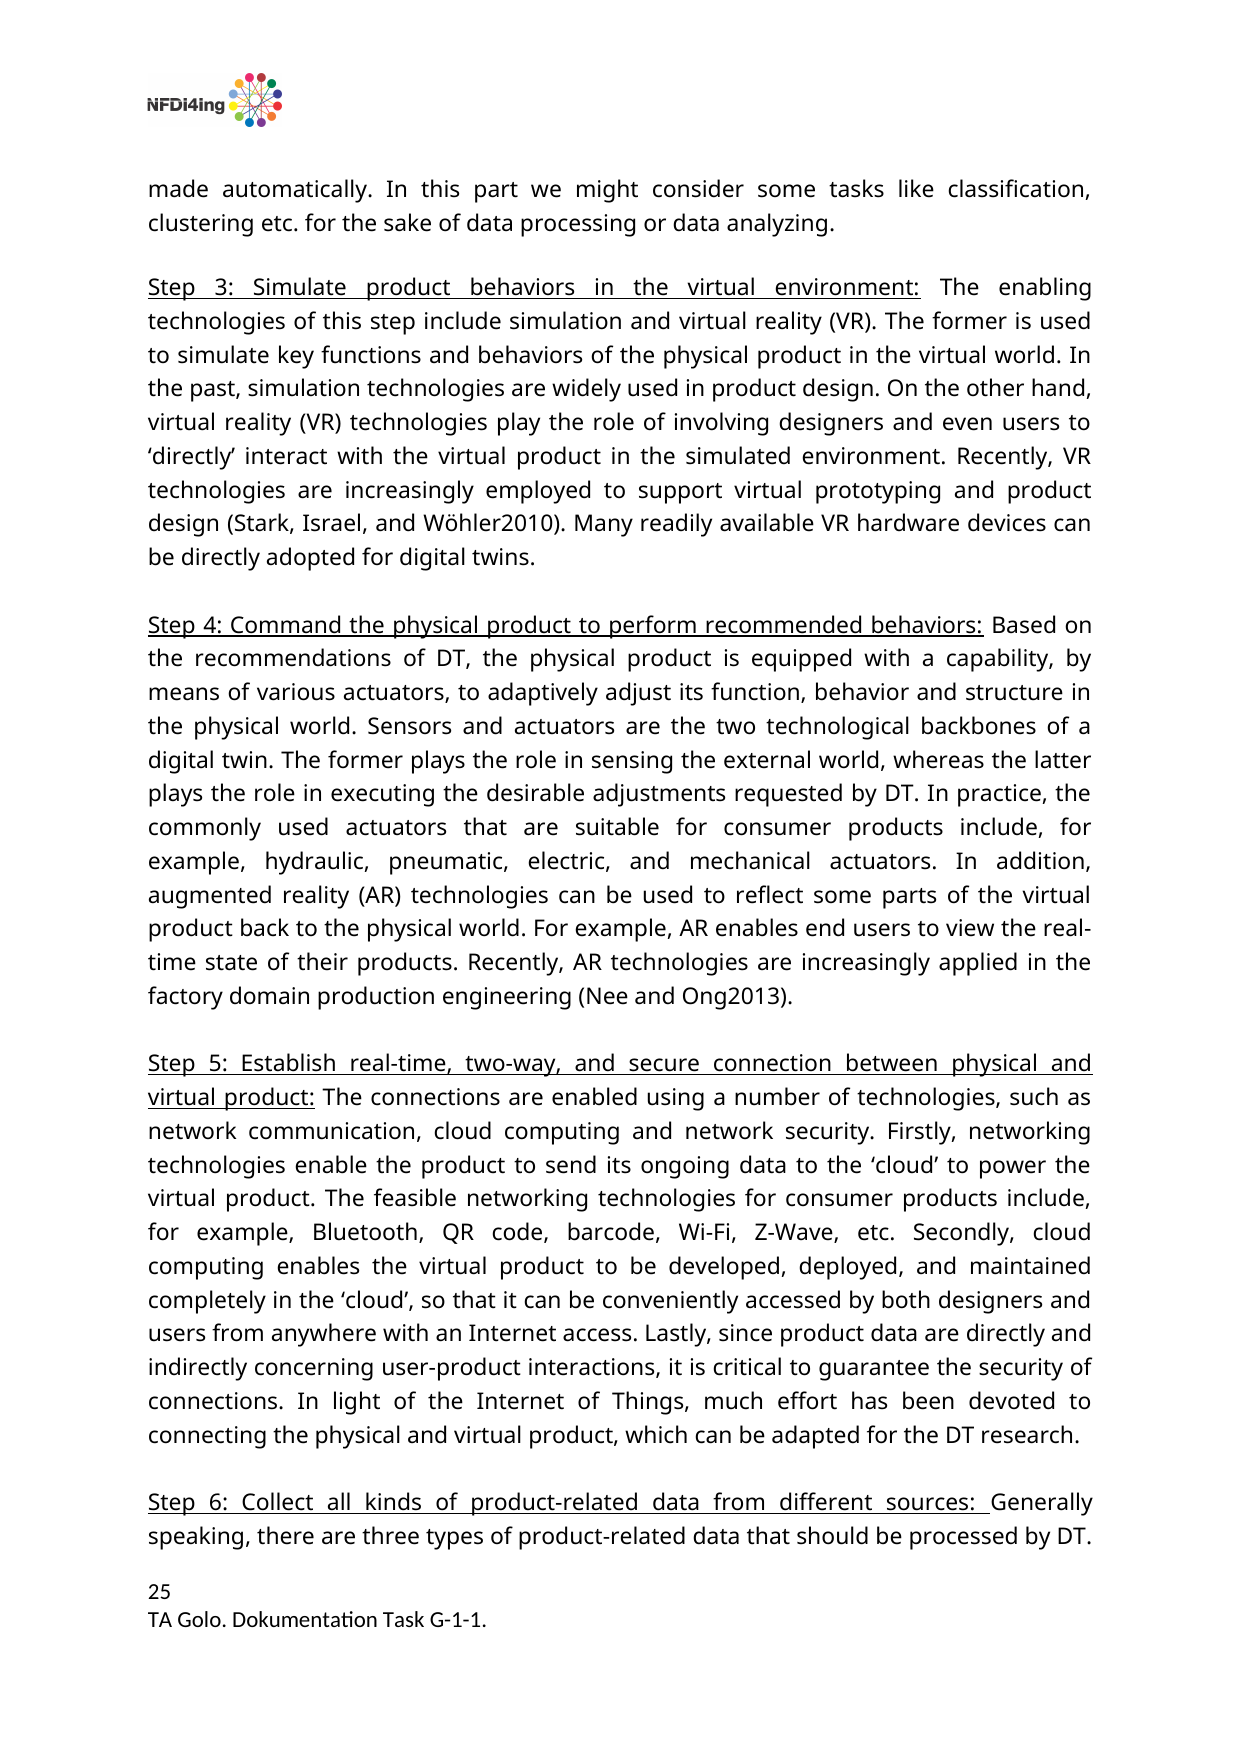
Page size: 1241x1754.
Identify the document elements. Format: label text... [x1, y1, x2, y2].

picture [147, 73, 282, 127]
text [148, 173, 1093, 238]
text Step 4: Command the physical product to perform recommended behaviors: Based on the recommendations of DT, the physical product is equipped with a capability, by means of various actuators, to adaptively adjust its function, behavior and structure in the physical world. Sensors and actuators are the two technological backbones of a digital twin. The former plays the role in sensing the external world, whereas the latter plays the role in executing the desirable adjustments requested by DT. In practice, the commonly used actuators that are suitable for consumer products include, for example, hydraulic, pneumatic, electric, and mechanical actuators. In addition, augmented reality (AR) technologies can be used to reflect some parts of the virtual product back to the physical world. For example, AR enables end users to view the real-time state of their products. Recently, AR technologies are increasingly applied in the factory domain production engineering (Nee and Ong2013). [148, 608, 1093, 1011]
text Step 3: Simulate product behaviors in the virtual environment: The enabling technologies of this step include simulation and virtual reality (VR). The former is used to simulate key functions and behaviors of the physical product in the virtual world. In the past, simulation technologies are widely used in product design. On the other hand, virtual reality (VR) technologies play the role of involving designers and even users to ‘directly’ interact with the virtual product in the simulated environment. Recently, VR technologies are increasingly employed to support virtual prototyping and product design (Stark, Israel, and Wöhler2010). Many readily available VR hardware devices can be directly adopted for digital twins. [148, 271, 1093, 572]
text Step 5: Establish real-time, two-way, and secure connection between physical and virtual product: The connections are enabled using a number of technologies, such as network communication, cloud computing and network security. Firstly, networking technologies enable the product to send its ongoing data to the ‘cloud’ to power the virtual product. The feasible networking technologies for consumer products include, for example, Bluetooth, QR code, barcode, Wi-Fi, Z-Wave, etc. Secondly, cloud computing enables the virtual product to be developed, deployed, and maintained completely in the ‘cloud’, so that it can be conveniently accessed by both designers and users from anywhere with an Internet access. Lastly, since product data are directly and indirectly concerning user-product interactions, it is critical to guarantee the security of connections. In light of the Internet of Things, much effort has been devoted to connecting the physical and virtual product, which can be adapted for the DT research. [148, 1075, 1093, 1450]
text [148, 1486, 1093, 1551]
